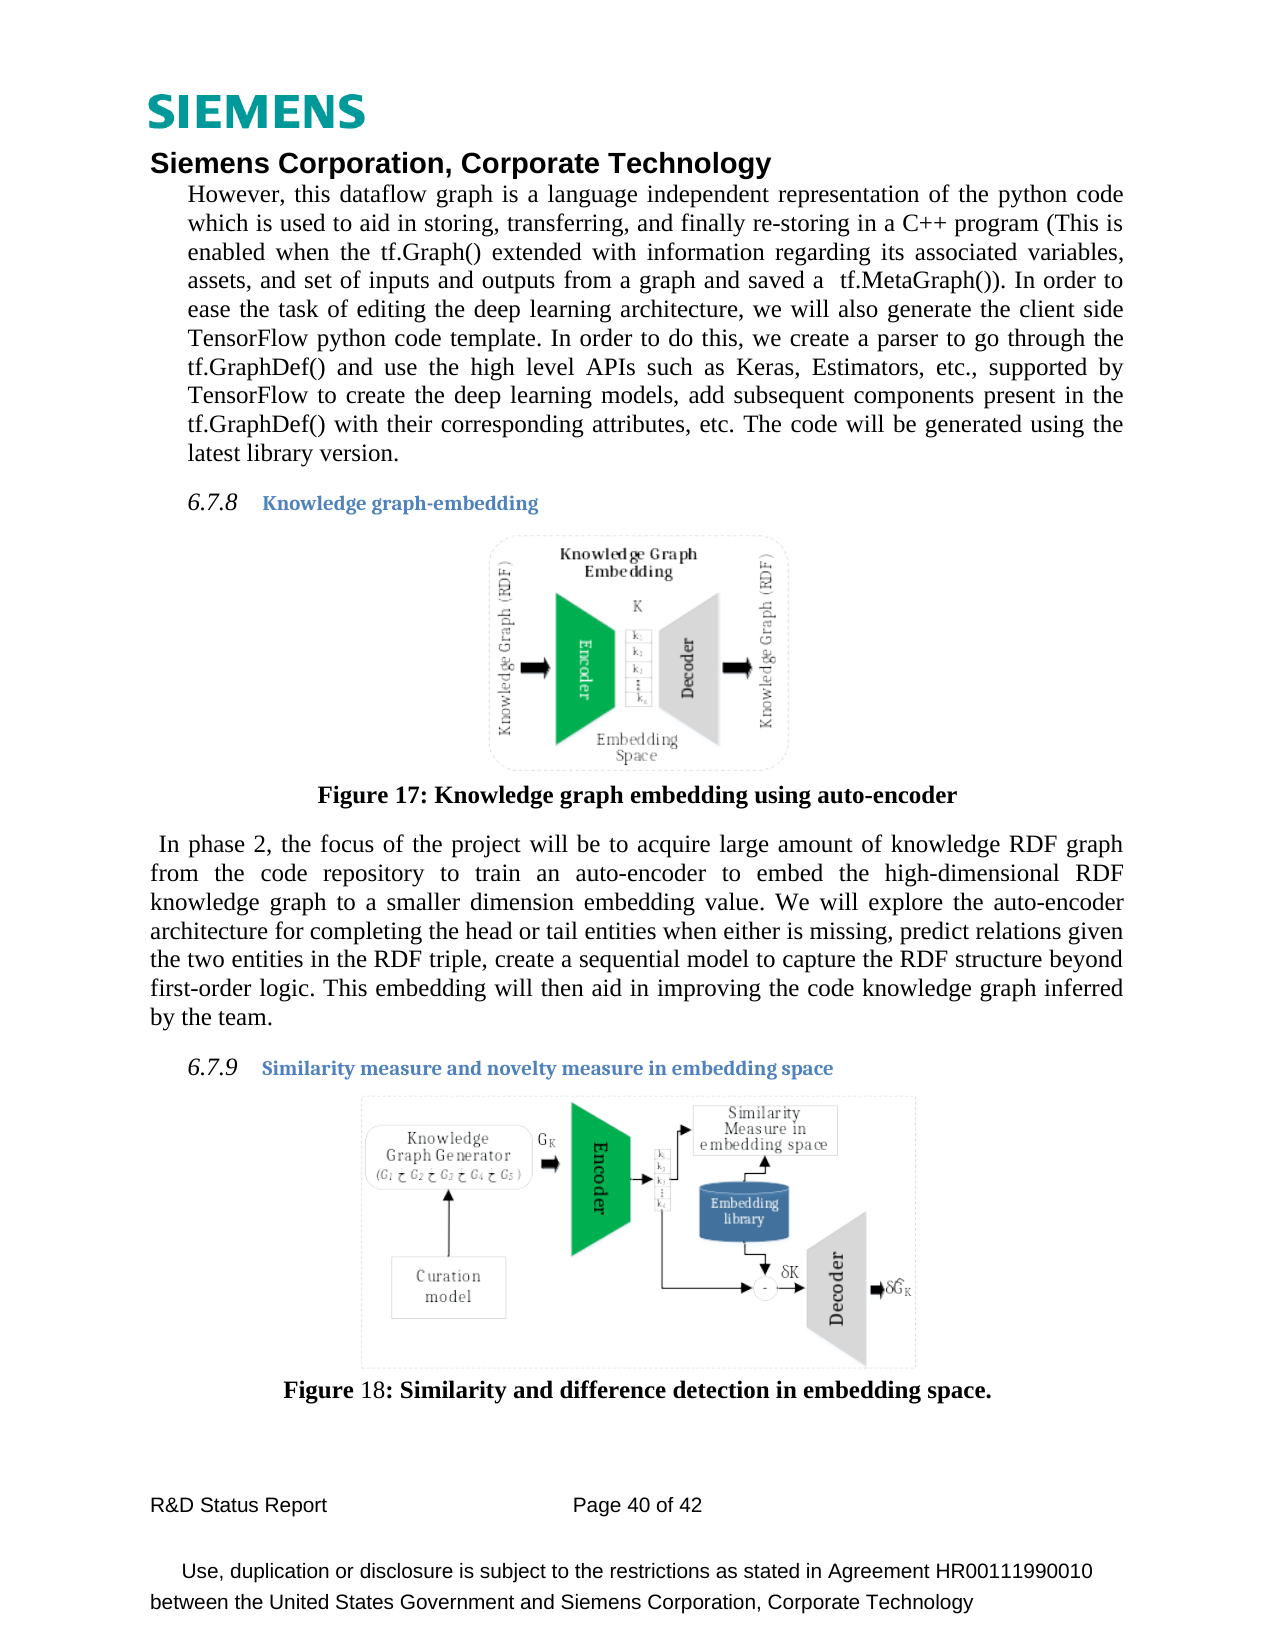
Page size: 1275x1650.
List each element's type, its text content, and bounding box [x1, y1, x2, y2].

text In phase 2, the focus of the project will be to acquire large amount of knowledge RDF graph from the code repository to train an auto-encoder to embed the high-dimensional RDF knowledge graph to a smaller dimension embedding value. We will explore the auto-encoder architecture for completing the head or tail entities when either is missing, predict relations given the two entities in the RDF triple, create a sequential model to capture the RDF structure beyond first-order logic. This embedding will then aid in improving the code knowledge graph inferred by the team. [150, 829, 1125, 1031]
subtitle Similarity measure and novelty measure in embedding space [187, 1052, 1125, 1080]
text However, this dataflow graph is a language independent representation of the python code which is used to aid in storing, transferring, and finally re-storing in a C++ program (This is enabled when the tf.Graph() extended with information regarding its associated variables, assets, and set of inputs and outputs from a graph and saved a tf.MetaGraph()). In order to ease the task of editing the deep learning architecture, we will also generate the client side TensorFlow python code template. In order to do this, we create a parser to go through the tf.GraphDef() and use the high level APIs such as Keras, Estimators, etc., supported by TensorFlow to create the deep learning models, add subsequent components present in the tf.GraphDef() with their corresponding attributes, etc. The code will be generated using the latest library version. [187, 179, 1125, 467]
subtitle Knowledge graph-embedding [187, 487, 1125, 516]
